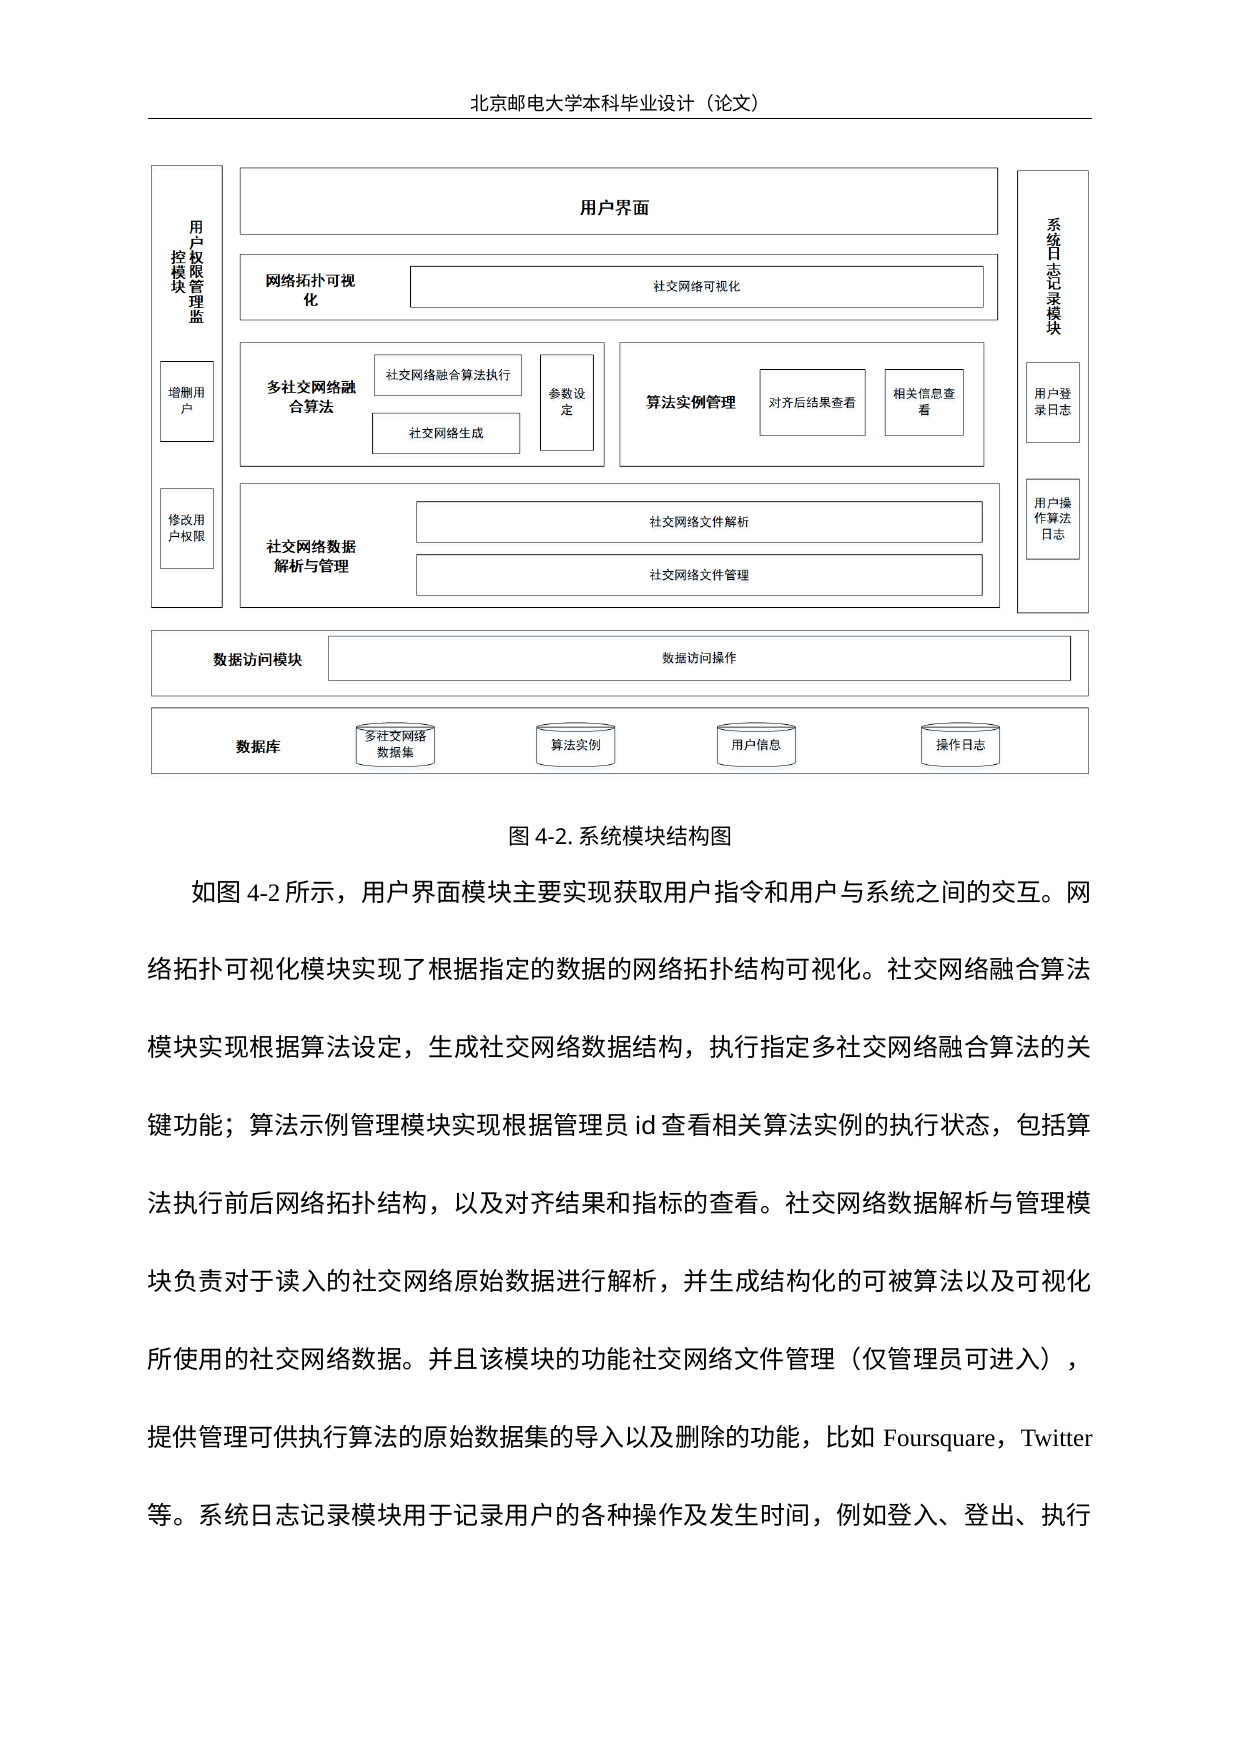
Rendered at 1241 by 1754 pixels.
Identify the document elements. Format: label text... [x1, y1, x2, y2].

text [148, 858, 1092, 1546]
picture [147, 162, 1093, 780]
text 图4-2. 系统模块结构图 [148, 819, 1092, 851]
